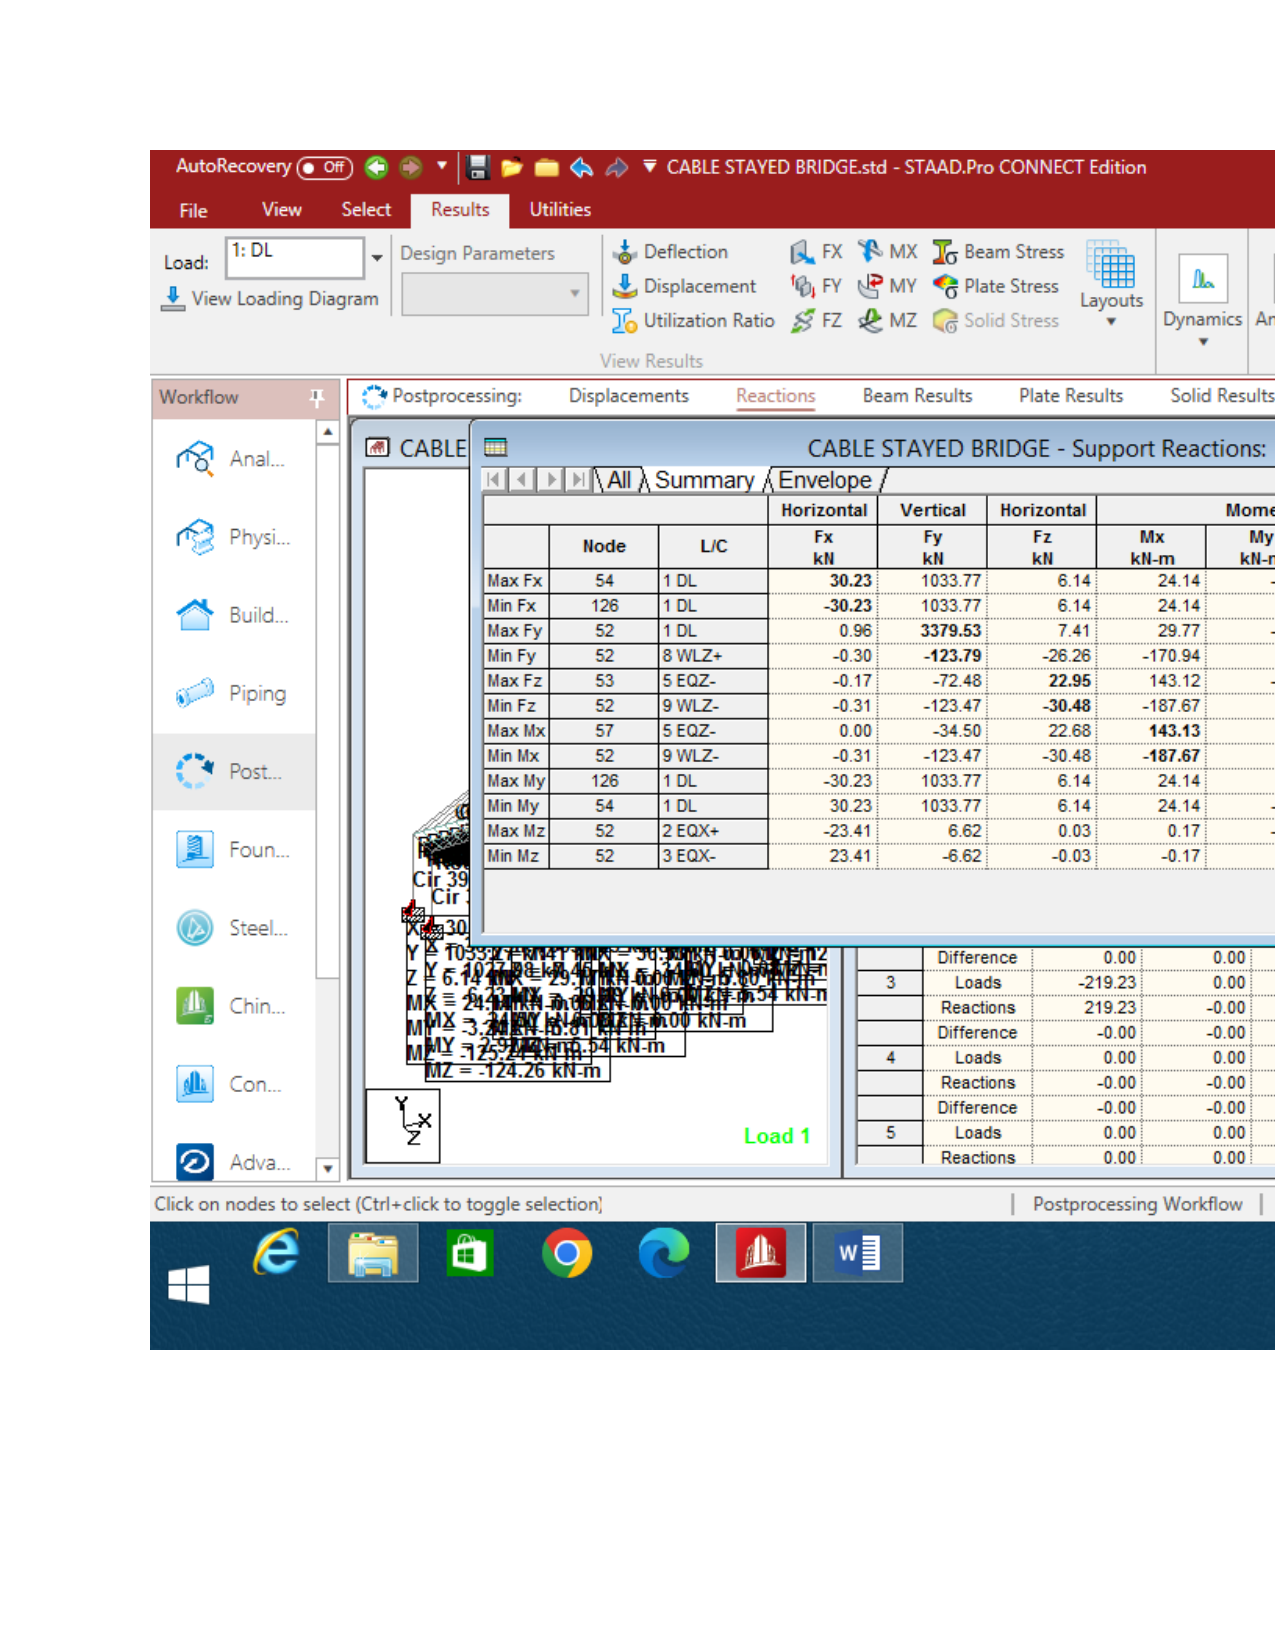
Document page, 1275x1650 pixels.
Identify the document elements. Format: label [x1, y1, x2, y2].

picture [150, 150, 1275, 1350]
